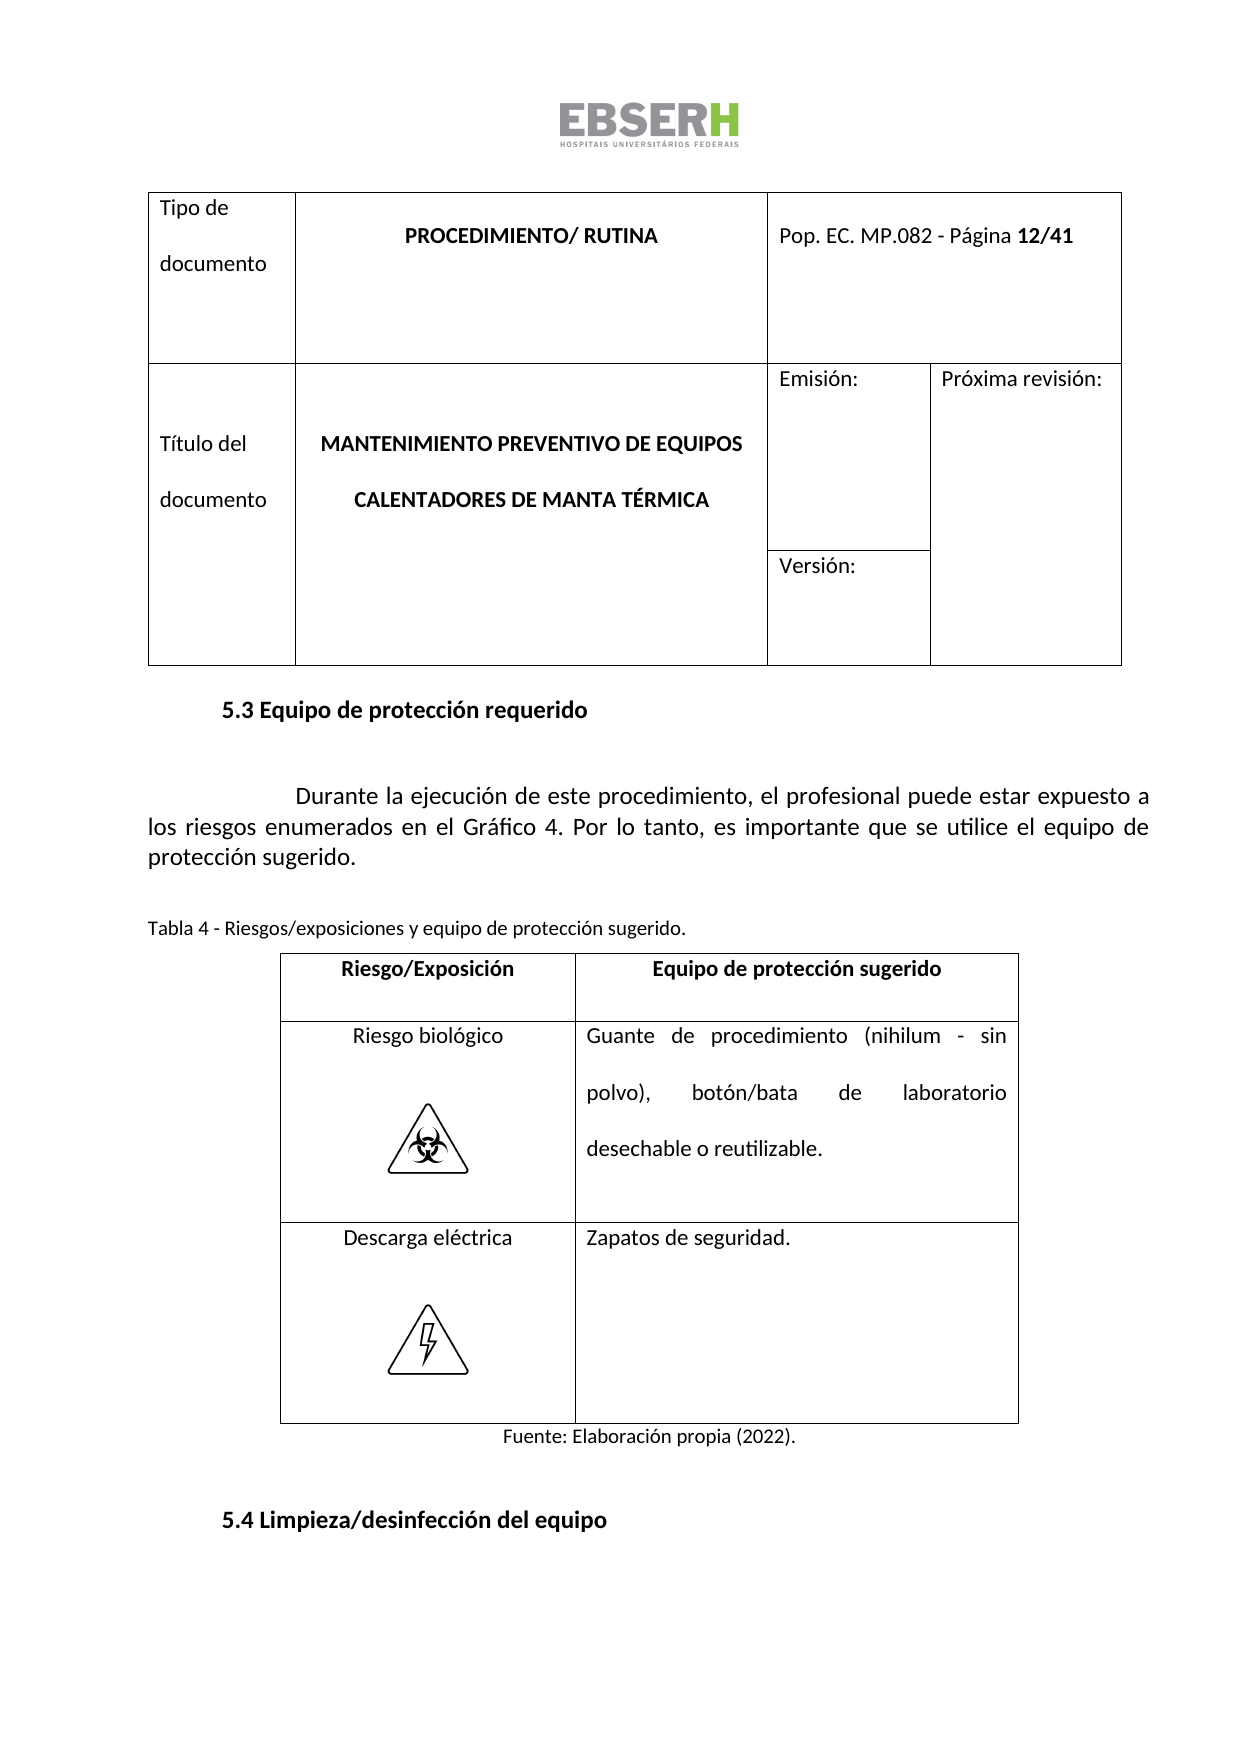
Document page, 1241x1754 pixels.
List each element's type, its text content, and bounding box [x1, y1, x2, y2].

picture [383, 1094, 473, 1183]
table_header Riesgo/Exposición [281, 954, 575, 1021]
table_cell Descarga eléctrica [281, 1223, 575, 1423]
table_header Equipo de protección sugerido [576, 954, 1018, 1021]
text Tabla 4 - Riesgos/exposiciones y equipo de protección sugerido. [148, 915, 1152, 940]
text Fuente: Elaboración propia (2022). [148, 1424, 1152, 1449]
picture [383, 1295, 473, 1384]
subtitle 5.4 Limpieza/desinfección del equipo [148, 1504, 1152, 1535]
table_cell Riesgo biológico [281, 1022, 575, 1222]
text Durante la ejecución de este procedimiento, el profesional puede estar expuesto a los riesgos enumerados en el Gráfico 4. Por lo tanto, es importante que se utilice el equipo de protección sugerido. [148, 780, 1152, 872]
table_cell Guante de procedimiento (nihilum - sin polvo), botón/bata de laboratorio desechable o reutilizable. [576, 1022, 1018, 1222]
subtitle 5.3 Equipo de protección requerido [148, 694, 1152, 725]
table_cell Zapatos de seguridad. [576, 1223, 1018, 1423]
picture [558, 101, 741, 147]
